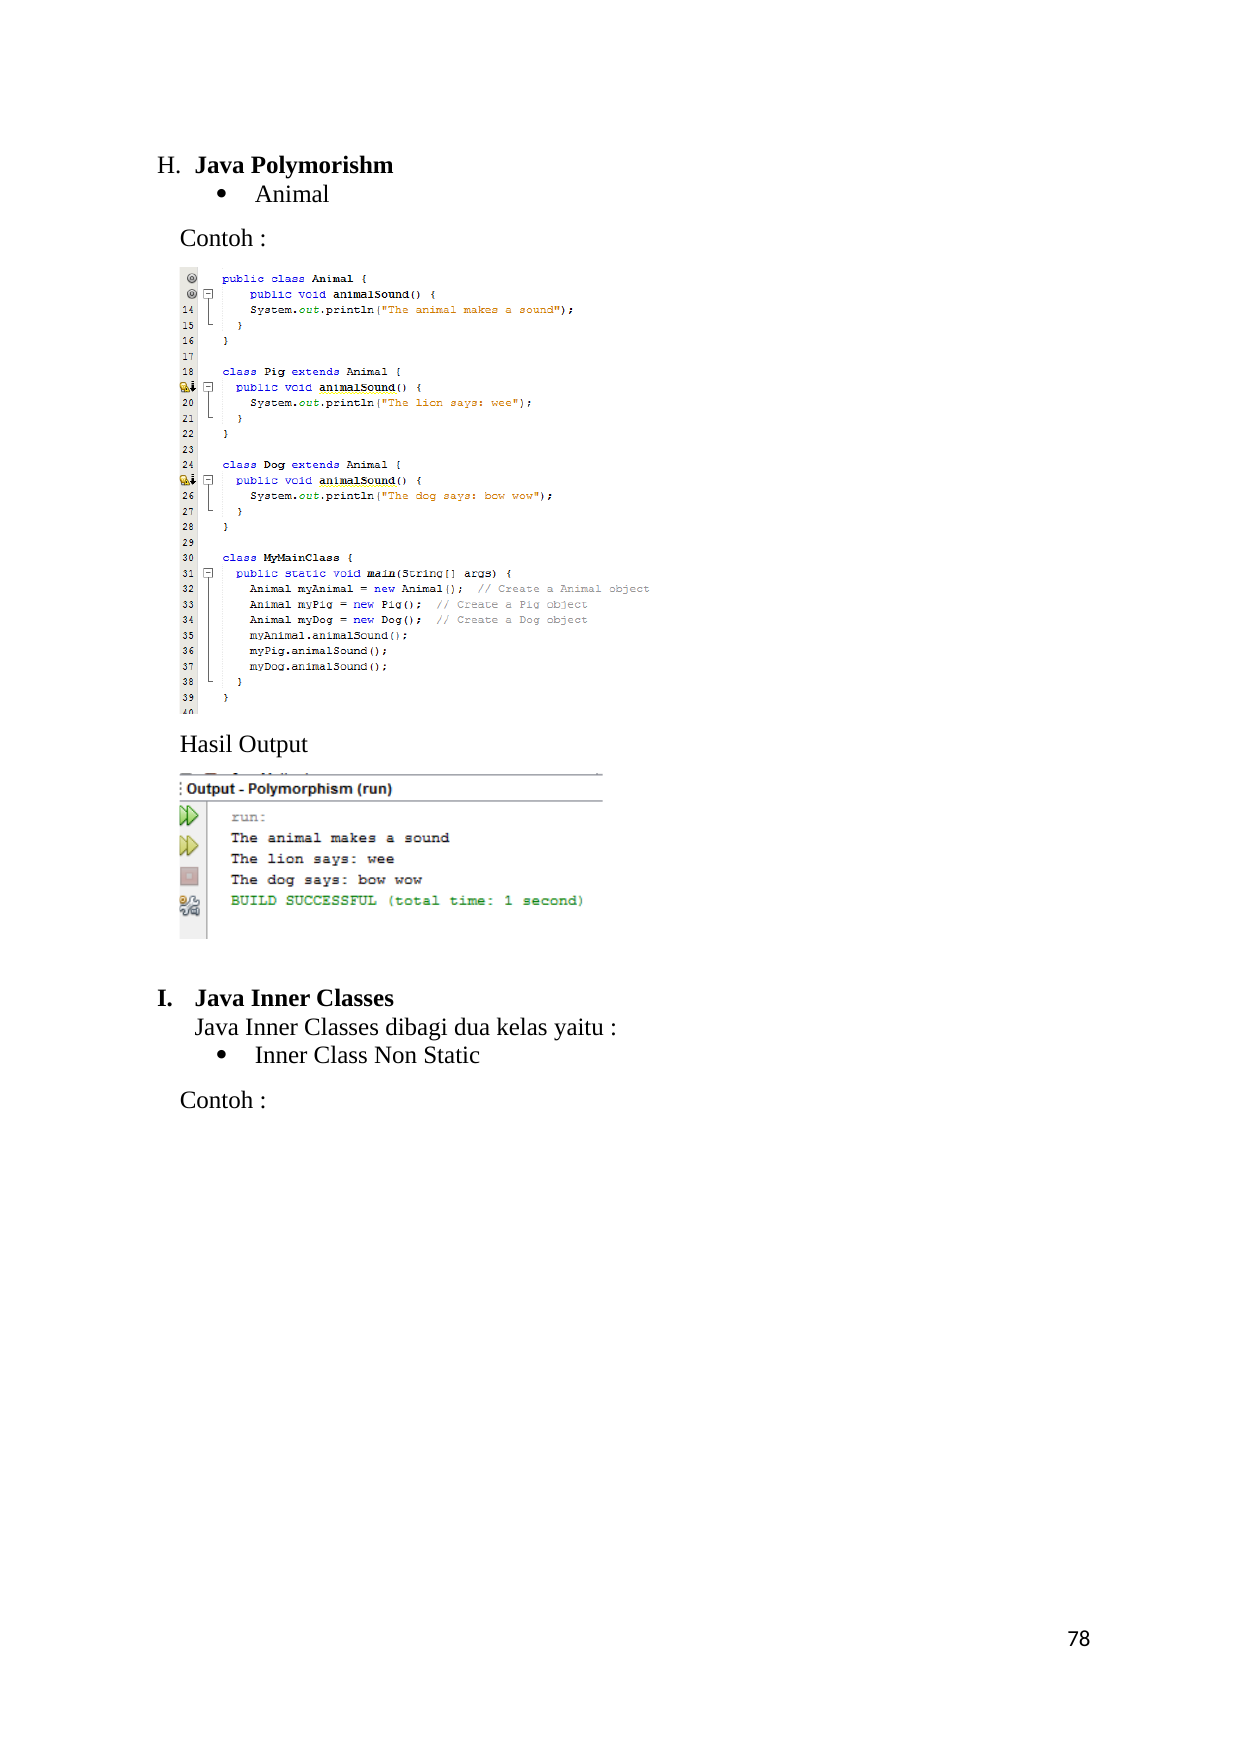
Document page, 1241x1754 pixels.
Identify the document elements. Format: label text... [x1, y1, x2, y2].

picture [179, 773, 603, 939]
text Hasil Output [179, 729, 1090, 758]
list Java Inner Classes [157, 983, 1090, 1012]
list Animal [217, 179, 1090, 207]
text Contoh : [179, 1085, 1090, 1113]
list Java Polymorishm [157, 150, 1090, 179]
list Java Inner Classes dibagi dua kelas yaitu : [194, 1012, 1090, 1040]
list Inner Class Non Static [217, 1040, 1090, 1069]
picture [179, 267, 704, 714]
text Contoh : [179, 223, 1090, 252]
